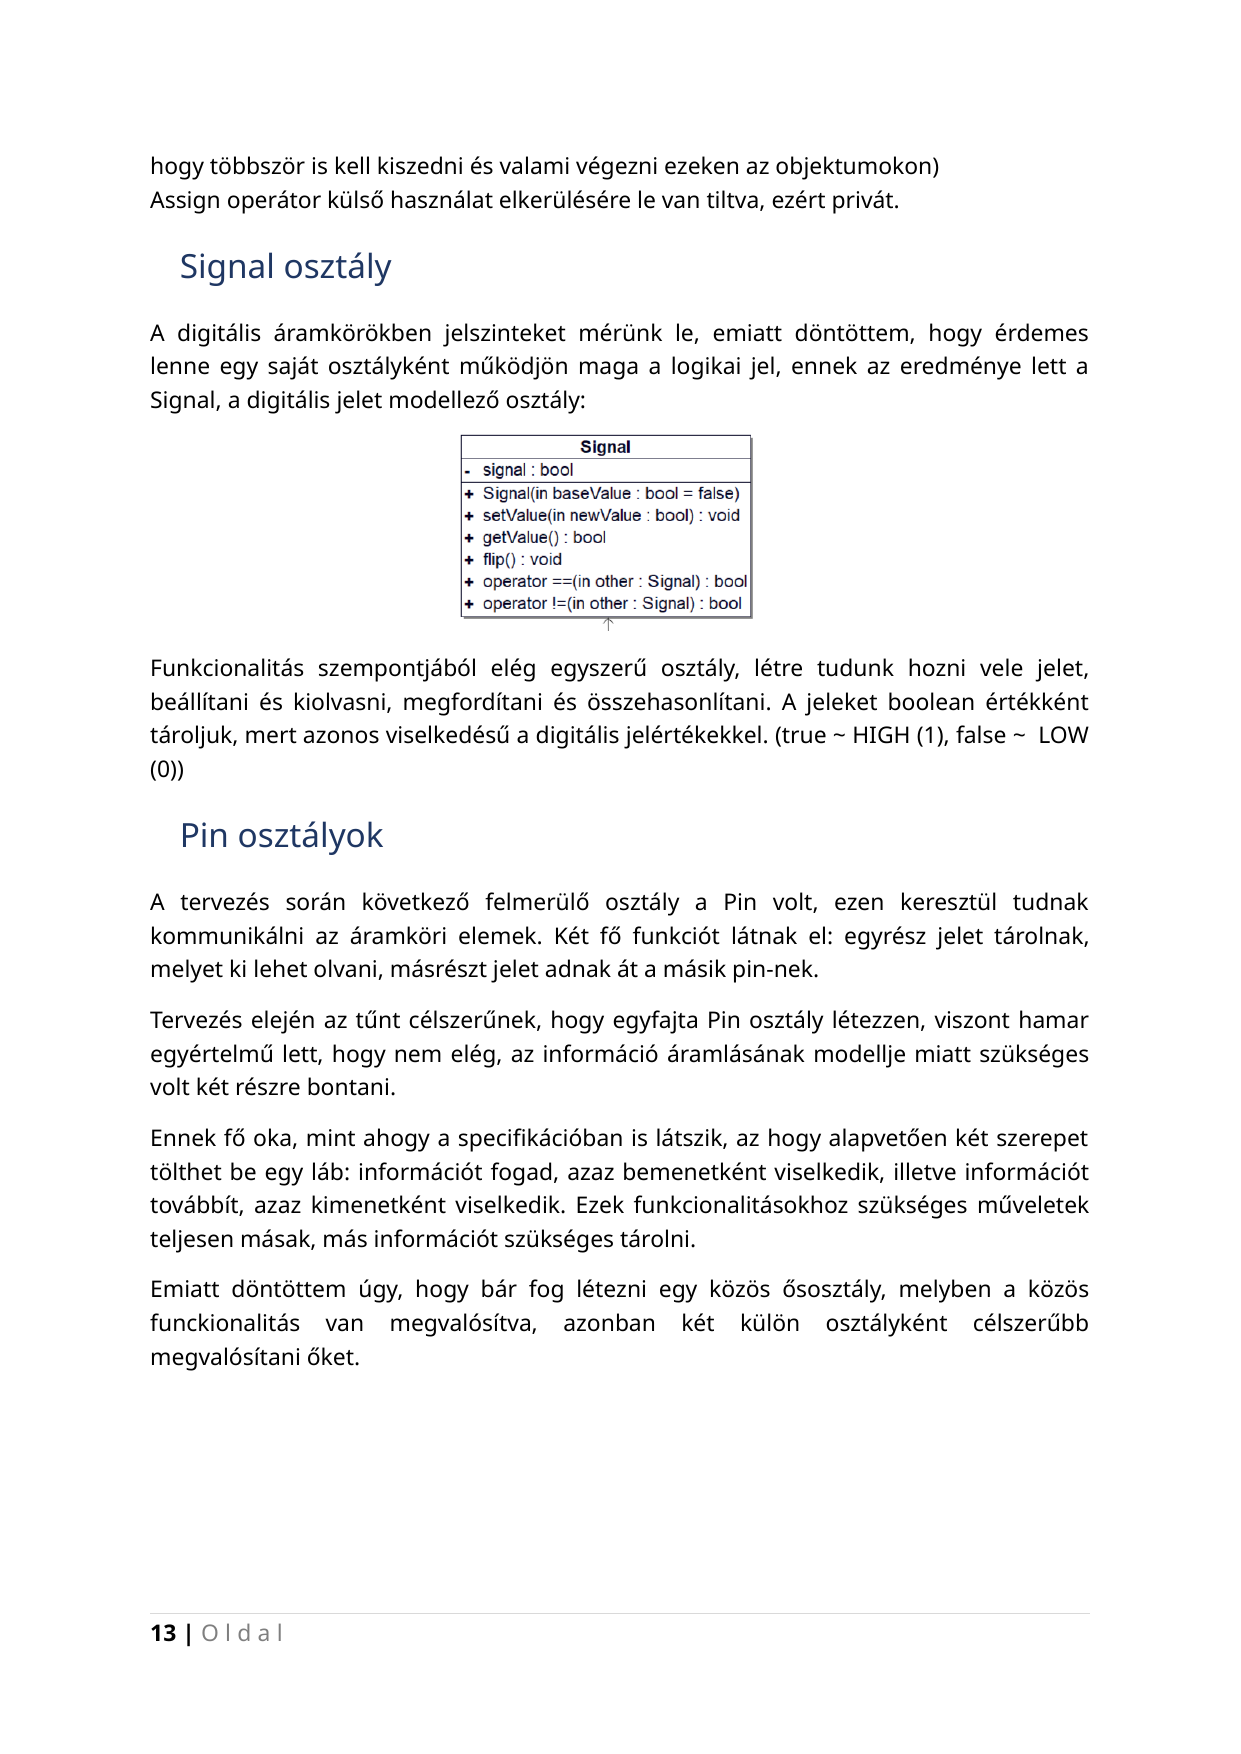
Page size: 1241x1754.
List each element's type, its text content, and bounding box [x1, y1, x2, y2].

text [150, 150, 1090, 215]
text Funkcionalitás szempontjából elég egyszerű osztály, létre tudunk hozni vele jelet, beállítani és kiolvasni, megfordítani és összehasonlítani. A jeleket boolean értékként tároljuk, mert azonos viselkedésű a digitális jelértékekkel. (true ~ HIGH (1), false ~ LOW (0)) [150, 434, 1090, 784]
text A tervezés során következő felmerülő osztály a Pin volt, ezen keresztül tudnak kommunikálni az áramköri elemek. Két fő funkciót látnak el: egyrész jelet tárolnak, melyet ki lehet olvani, másrészt jelet adnak át a másik pin-nek. [150, 886, 1090, 984]
text Emiatt döntöttem úgy, hogy bár fog létezni egy közös ősosztály, melyben a közös funckionalitás van megvalósítva, azonban két külön osztályként célszerűbb megvalósítani őket. [150, 1273, 1090, 1372]
text Ennek fő oka, mint ahogy a specifikációban is látszik, az hogy alapvetően két szerepet tölthet be egy láb: információt fogad, azaz bemenetként viselkedik, illetve információt továbbít, azaz kimenetként viselkedik. Ezek funkcionalitásokhoz szükséges műveletek teljesen másak, más információt szükséges tárolni. [150, 1122, 1090, 1254]
subtitle Pin osztályok [179, 812, 1090, 857]
picture [441, 422, 775, 631]
subtitle Signal osztály [179, 242, 1090, 288]
text A digitális áramkörökben jelszinteket mérünk le, emiatt döntöttem, hogy érdemes lenne egy saját osztályként működjön maga a logikai jel, ennek az eredménye lett a Signal, a digitális jelet modellező osztály: [150, 316, 1090, 415]
text Tervezés elején az tűnt célszerűnek, hogy egyfajta Pin osztály létezzen, viszont hamar egyértelmű lett, hogy nem elég, az információ áramlásának modellje miatt szükséges volt két részre bontani. [150, 1004, 1090, 1102]
